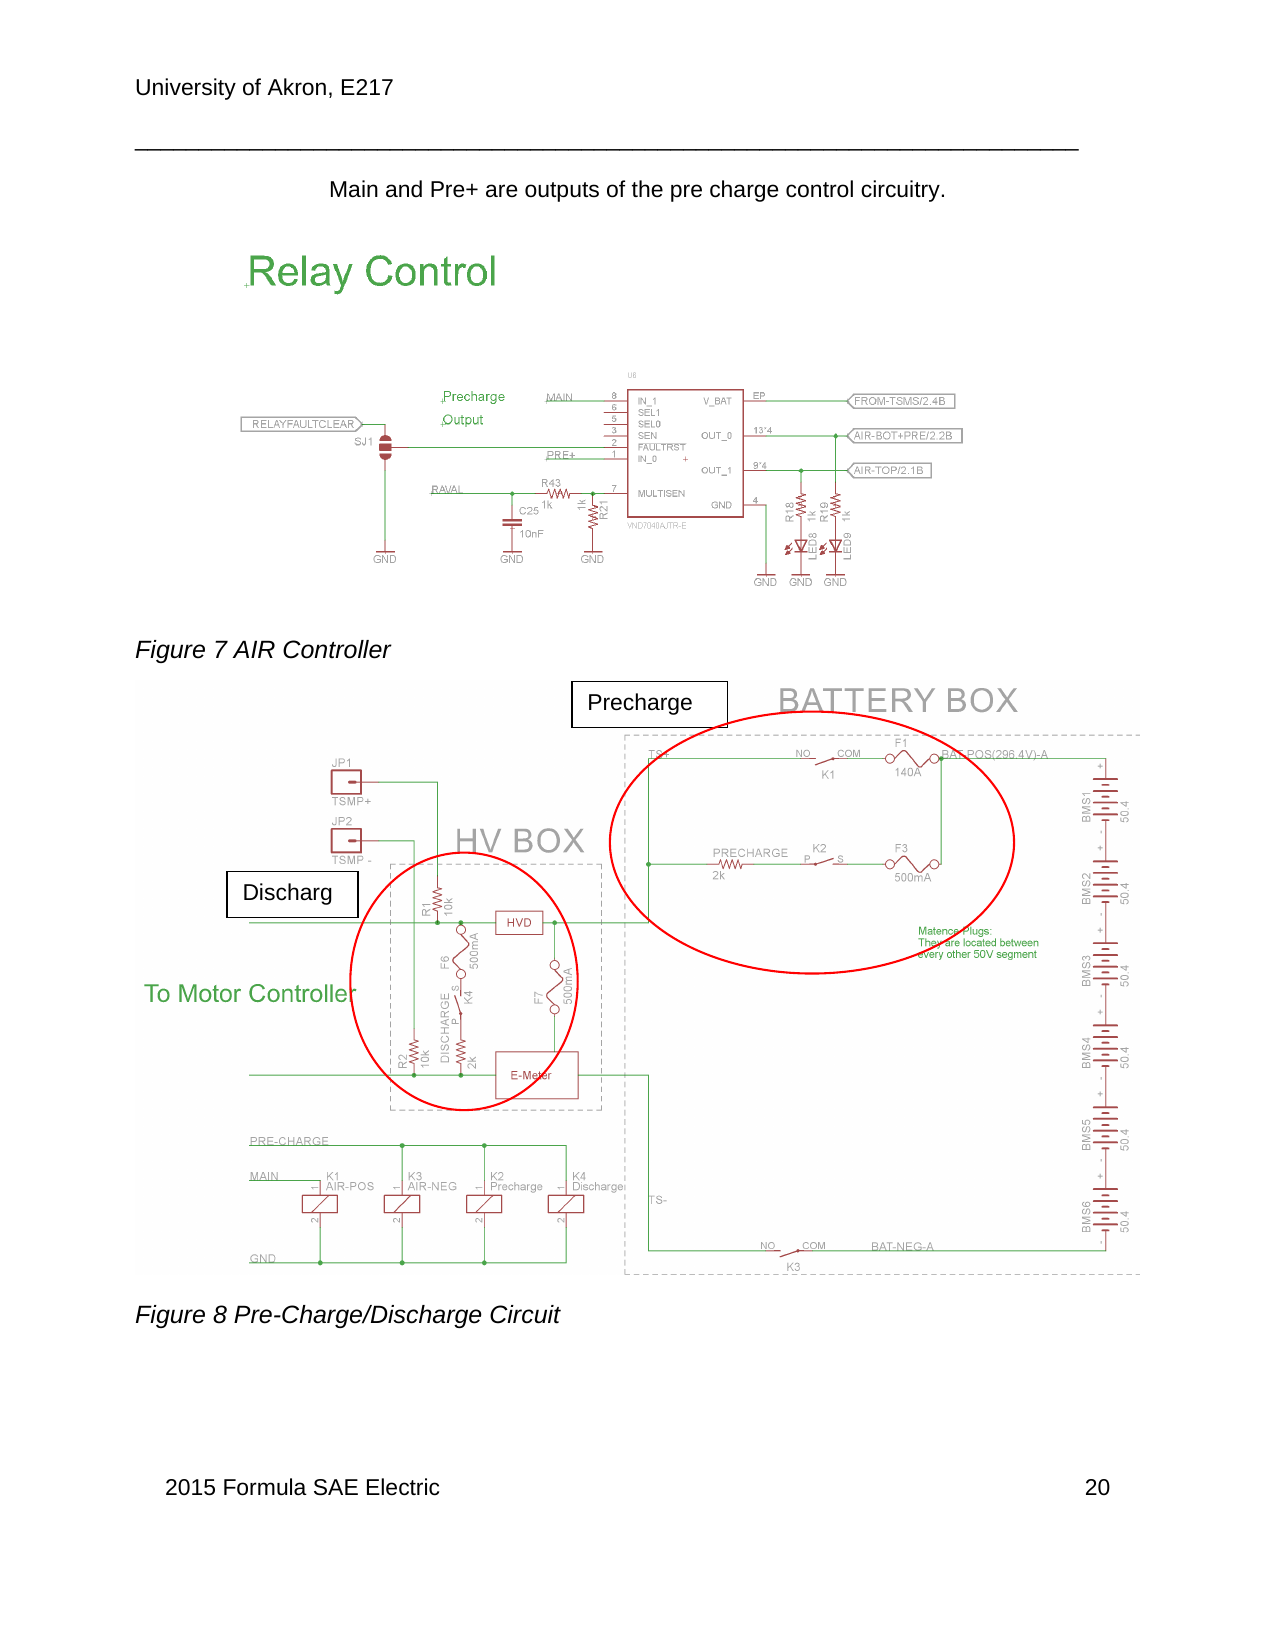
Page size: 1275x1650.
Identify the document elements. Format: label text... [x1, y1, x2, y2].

text Main and Pre+ are outputs of the pre charge control circuitry. [135, 176, 1140, 202]
text Figure 8 Pre-Charge/Discharge Circuit [135, 1299, 1140, 1328]
picture [135, 680, 1140, 1275]
text Figure 7 AIR Controller [135, 635, 1140, 664]
picture [238, 226, 1037, 611]
